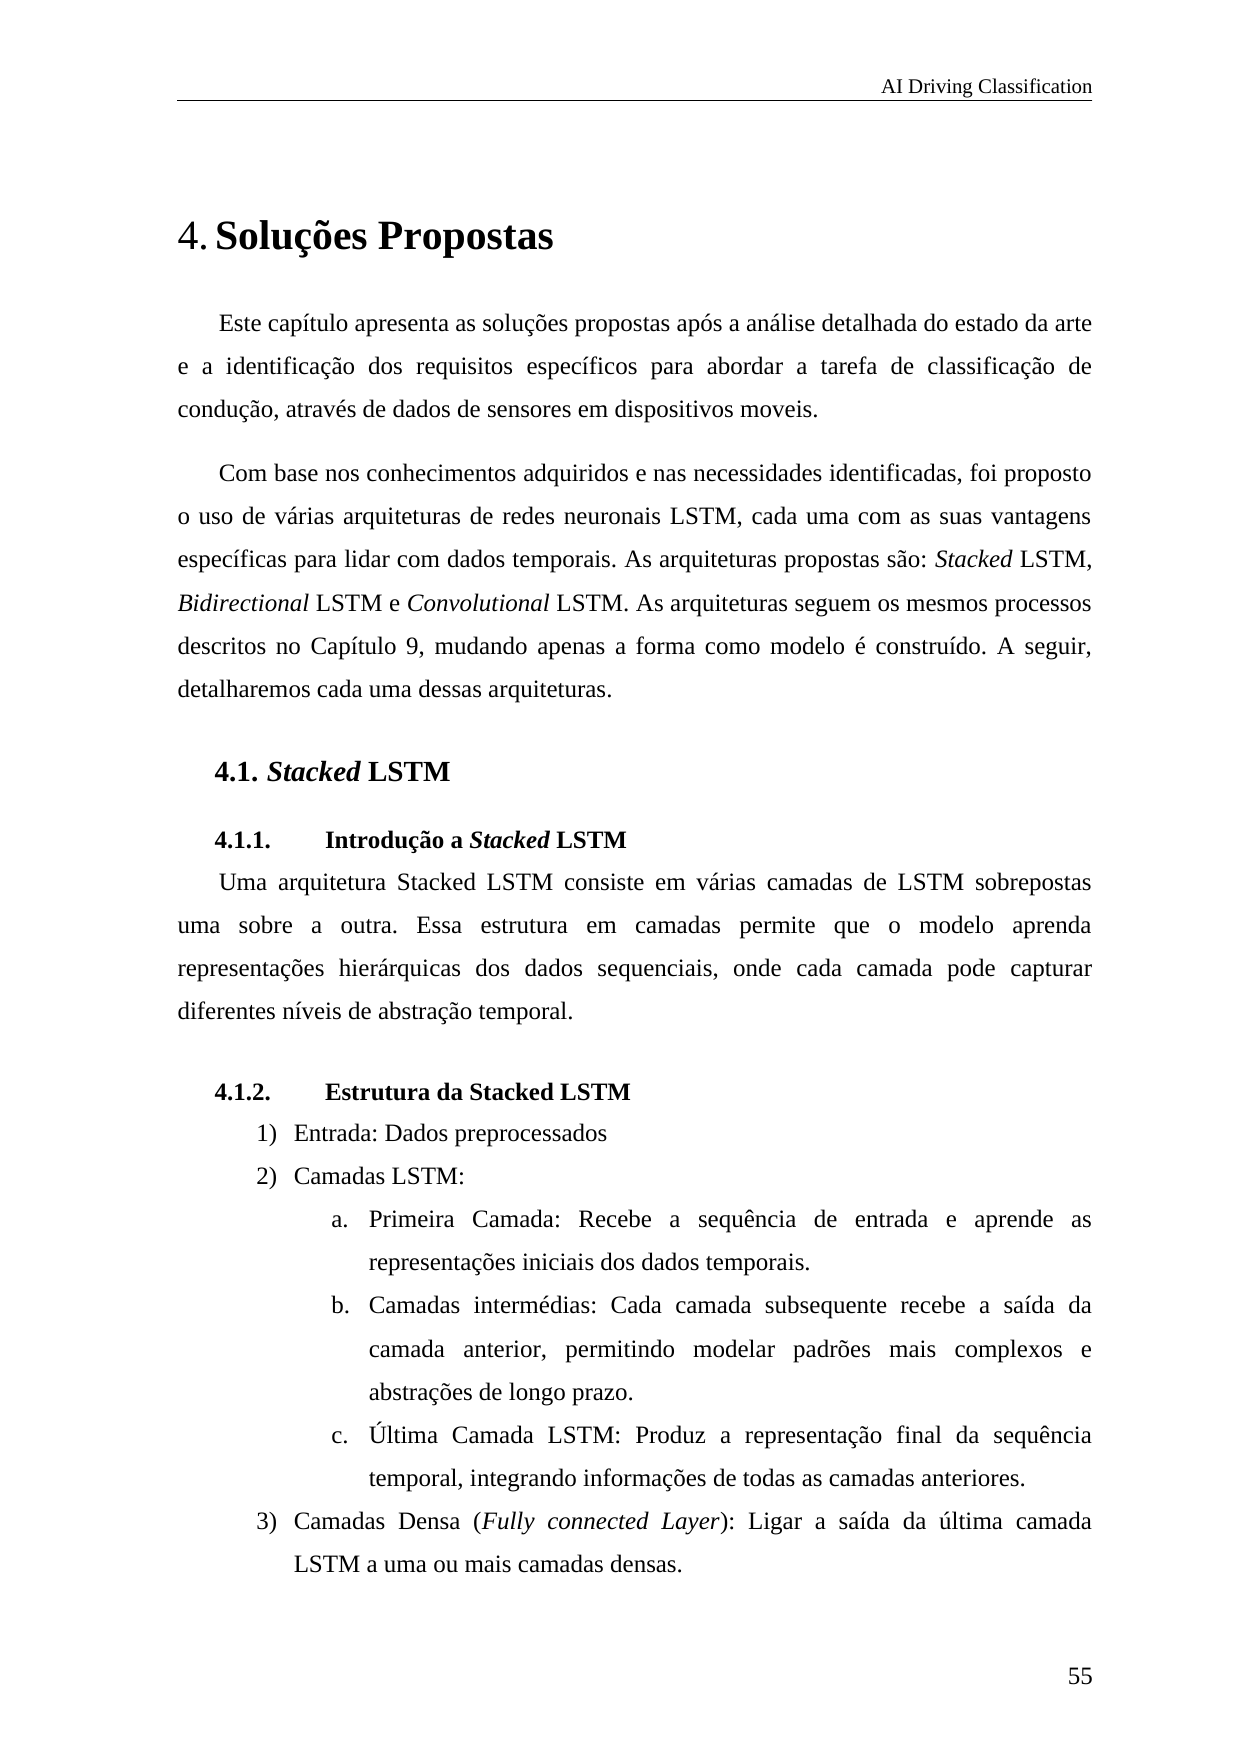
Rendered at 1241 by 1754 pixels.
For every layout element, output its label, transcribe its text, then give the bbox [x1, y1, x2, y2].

list Camadas LSTM: [256, 1161, 1092, 1190]
subtitle Stacked LSTM [214, 754, 1092, 788]
list Entrada: Dados preprocessados [256, 1118, 1092, 1147]
text Uma arquitetura Stacked LSTM consiste em várias camadas de LSTM sobrepostas uma sobre a outra. Essa estrutura em camadas permite que o modelo aprenda representações hierárquicas dos dados sequenciais, onde cada camada pode capturar diferentes níveis de abstração temporal. [177, 867, 1092, 1025]
list Primeira Camada: Recebe a sequência de entrada e aprende as representações iniciais dos dados temporais. [331, 1204, 1092, 1276]
text Este capítulo apresenta as soluções propostas após a análise detalhada do estado da arte e a identificação dos requisitos específicos para abordar a tarefa de classificação de condução, através de dados de sensores em dispositivos moveis. [177, 308, 1092, 423]
list Camadas intermédias: Cada camada subsequente recebe a saída da camada anterior, permitindo modelar padrões mais complexos e abstrações de longo prazo. [331, 1291, 1092, 1406]
list Última Camada LSTM: Produz a representação final da sequência temporal, integrando informações de todas as camadas anteriores. [331, 1420, 1092, 1492]
subtitle Estrutura da Stacked LSTM [214, 1077, 1092, 1106]
list Camadas Densa (Fully connected Layer): Ligar a saída da última camada LSTM a uma ou mais camadas densas. [256, 1506, 1092, 1578]
subtitle Introdução a Stacked LSTM [214, 826, 1092, 854]
text Com base nos conhecimentos adquiridos e nas necessidades identificadas, foi proposto o uso de várias arquiteturas de redes neuronais LSTM, cada uma com as suas vantagens específicas para lidar com dados temporais. As arquiteturas propostas são: Stacked LSTM, Bidirectional LSTM e Convolutional LSTM. As arquiteturas seguem os mesmos processos descritos no Capítulo 9, mudando apenas a forma como modelo é construído. A seguir, detalharemos cada uma dessas arquiteturas. [177, 458, 1092, 703]
subtitle Soluções Propostas [177, 210, 1092, 258]
